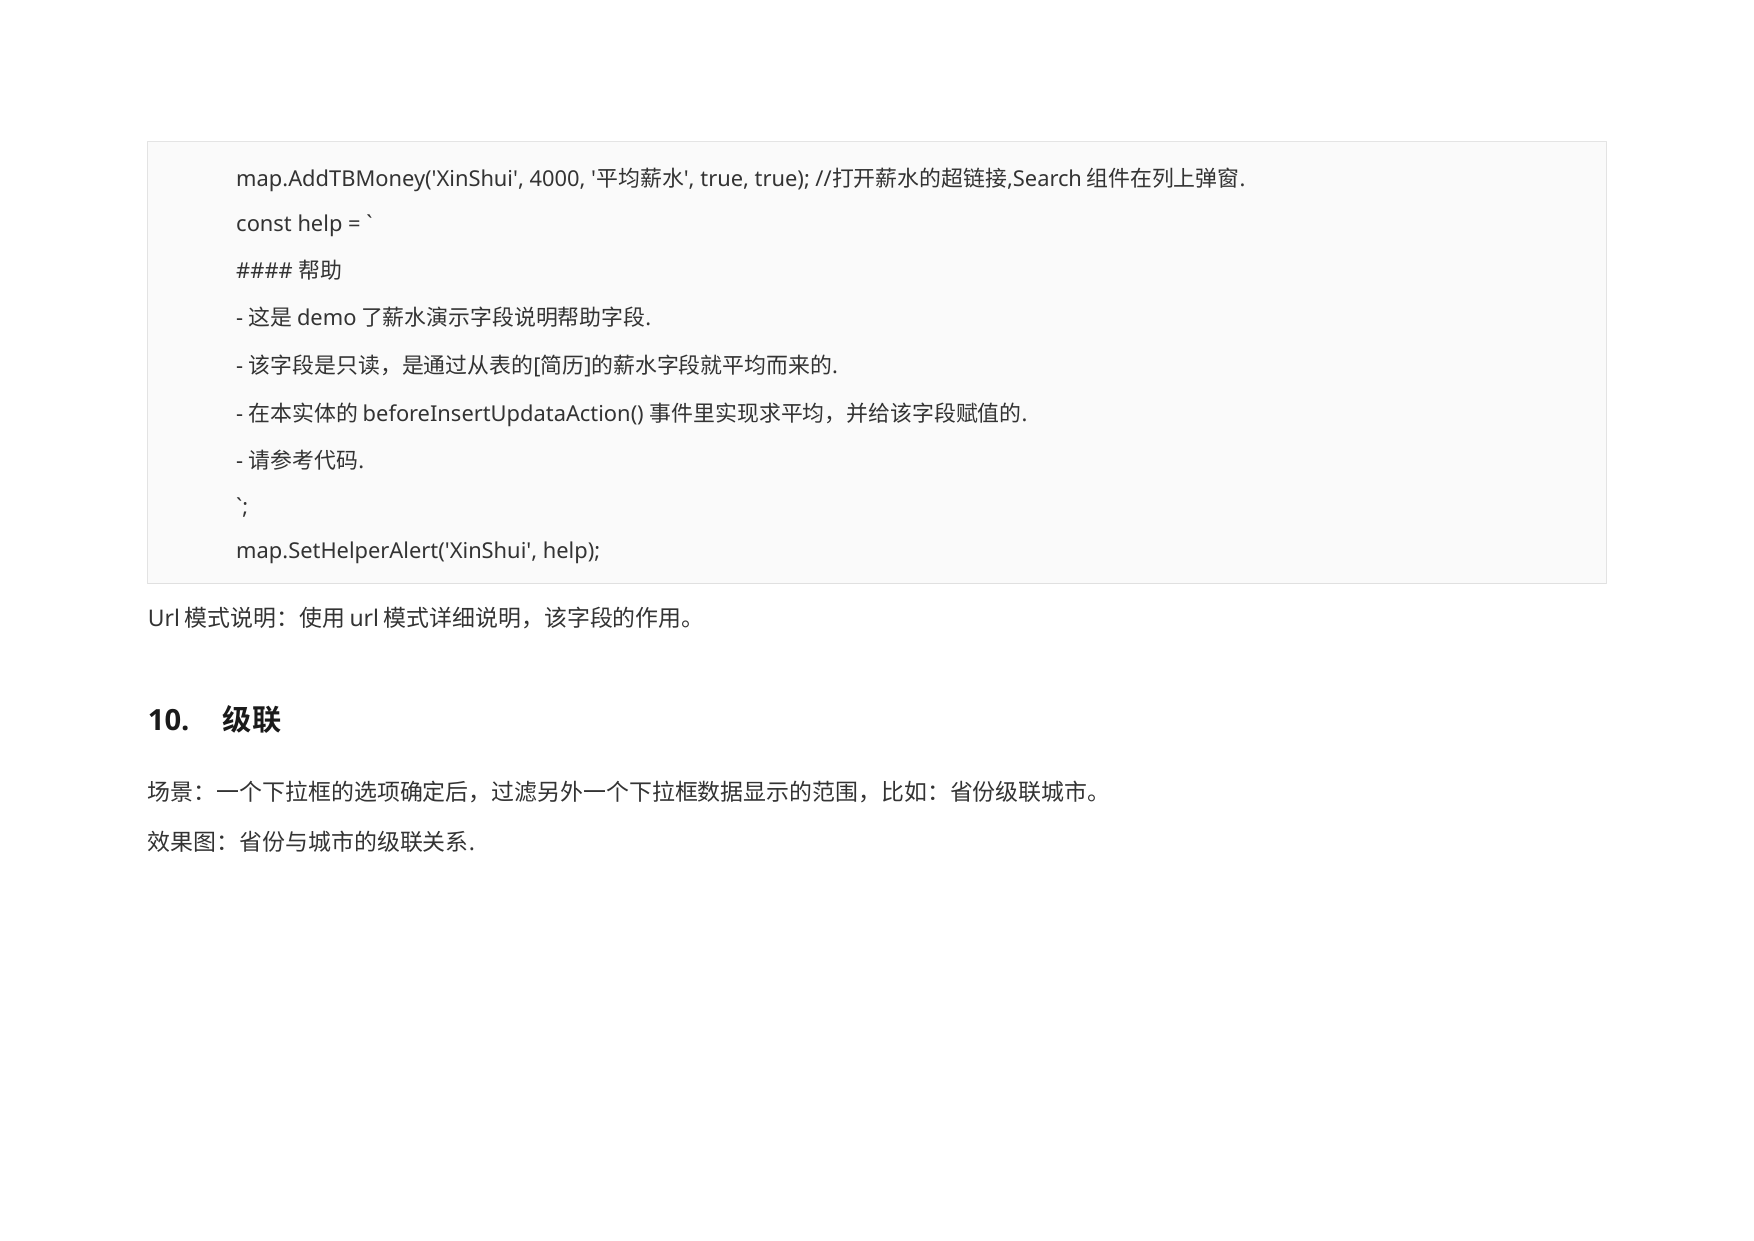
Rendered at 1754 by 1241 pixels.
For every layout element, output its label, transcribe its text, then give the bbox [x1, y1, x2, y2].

text Url模式说明：使用url模式详细说明，该字段的作用。 [148, 599, 1606, 633]
text 效果图：省份与城市的级联关系. [148, 824, 1606, 857]
text 场景：一个下拉框的选项确定后，过滤另外一个下拉框数据显示的范围，比如：省份级联城市。 [148, 774, 1606, 807]
subtitle 级联 [148, 696, 1606, 738]
